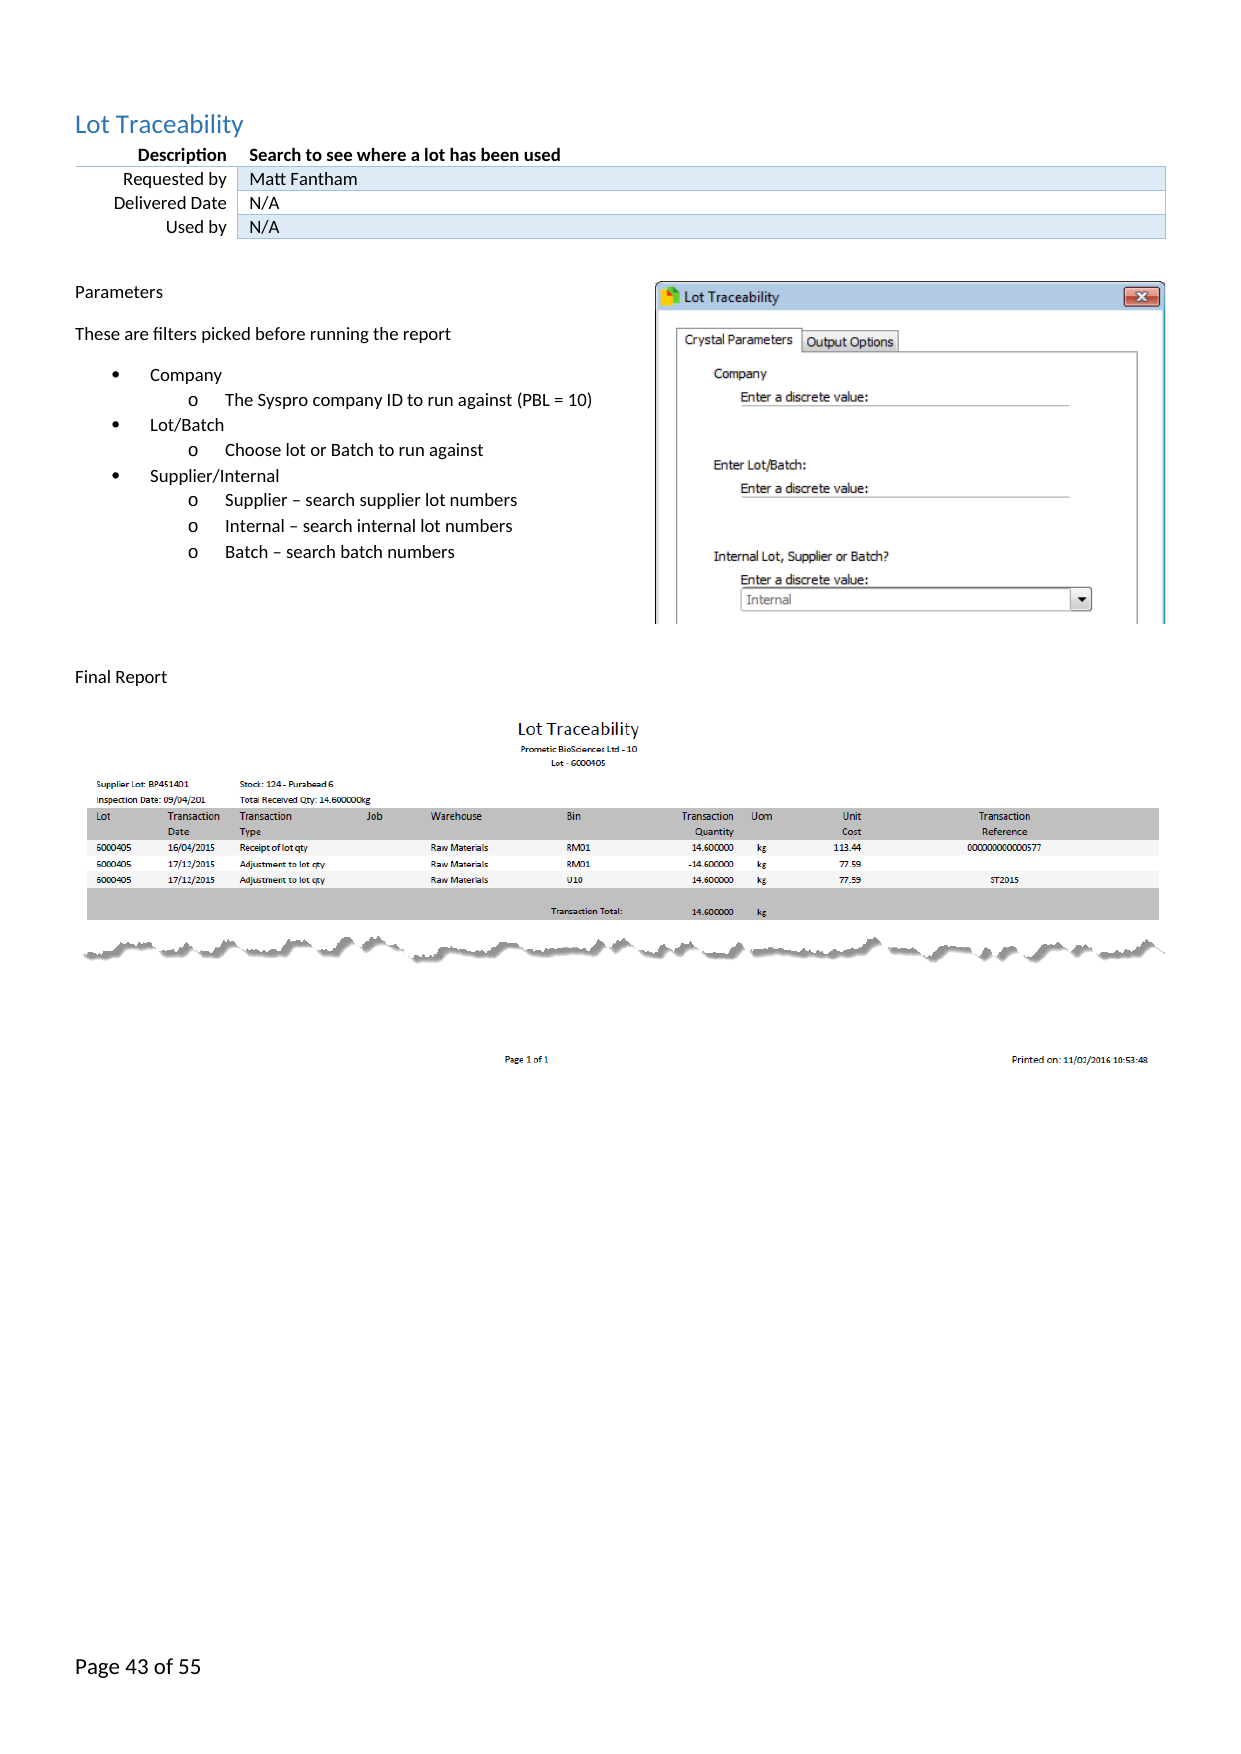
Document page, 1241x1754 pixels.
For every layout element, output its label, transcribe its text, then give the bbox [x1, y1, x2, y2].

text Final Report [75, 665, 1165, 688]
table_header Description [76, 143, 238, 166]
list Company [112, 363, 655, 386]
table_cell N/A [238, 215, 1165, 238]
list Internal – search internal lot numbers [187, 514, 655, 538]
subtitle Lot Traceability [75, 108, 1165, 141]
table_cell Matt Fantham [238, 167, 1165, 190]
list Supplier/Internal [112, 464, 655, 487]
text These are filters picked before running the report [75, 322, 655, 345]
list Supplier – search supplier lot numbers [187, 489, 655, 512]
list Batch – search batch numbers [187, 540, 655, 564]
table_cell Used by [76, 214, 237, 238]
list Choose lot or Batch to run against [187, 438, 655, 462]
list The Syspro company ID to run against (PBL = 10) [187, 388, 655, 412]
picture [75, 706, 1166, 1074]
picture [655, 281, 1166, 624]
table_cell Delivered Date [76, 190, 237, 214]
table_header Search to see where a lot has been used [238, 143, 1165, 166]
list Lot/Batch [112, 413, 655, 436]
table_cell Requested by [76, 167, 237, 190]
table_cell N/A [238, 191, 1165, 214]
text Parameters [75, 280, 1165, 303]
